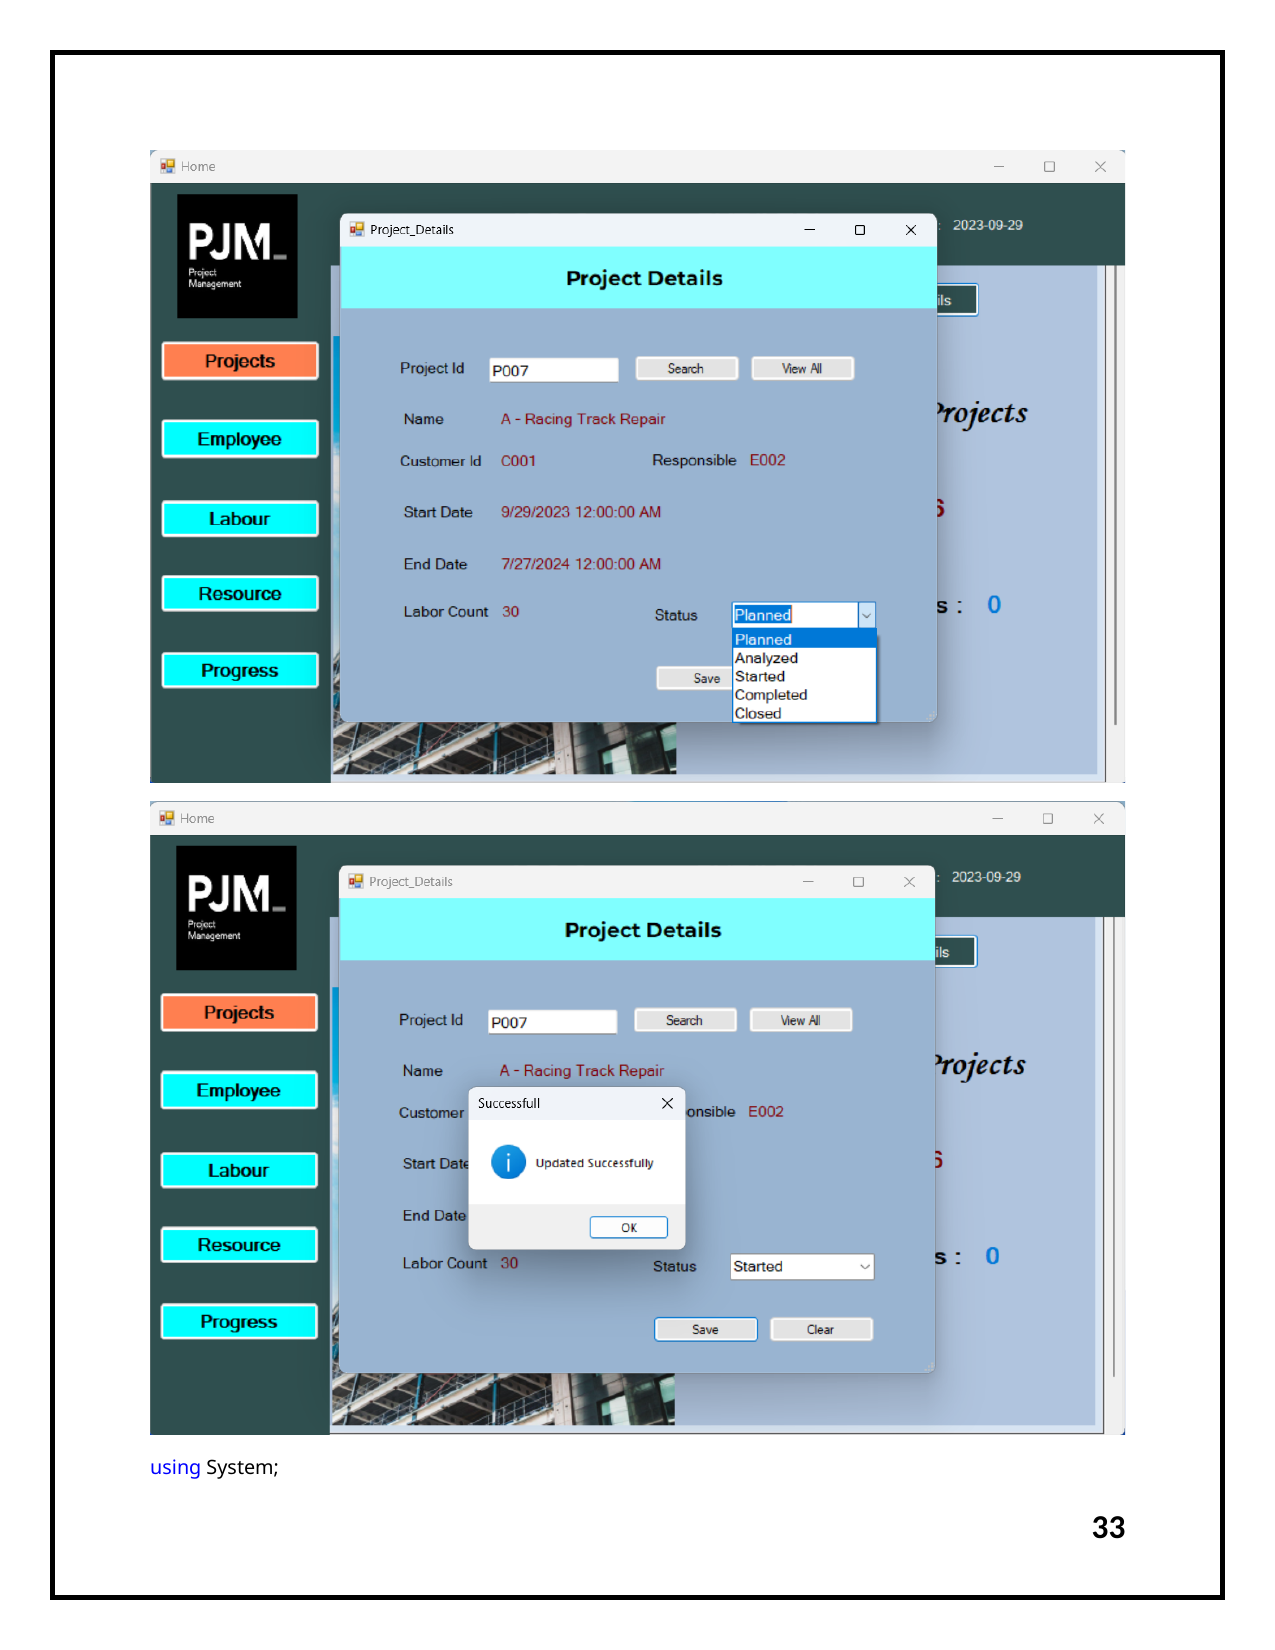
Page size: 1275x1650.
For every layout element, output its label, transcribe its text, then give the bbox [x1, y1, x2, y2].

picture [150, 801, 1125, 1435]
picture [150, 150, 1125, 783]
text using System; [150, 1453, 1125, 1480]
